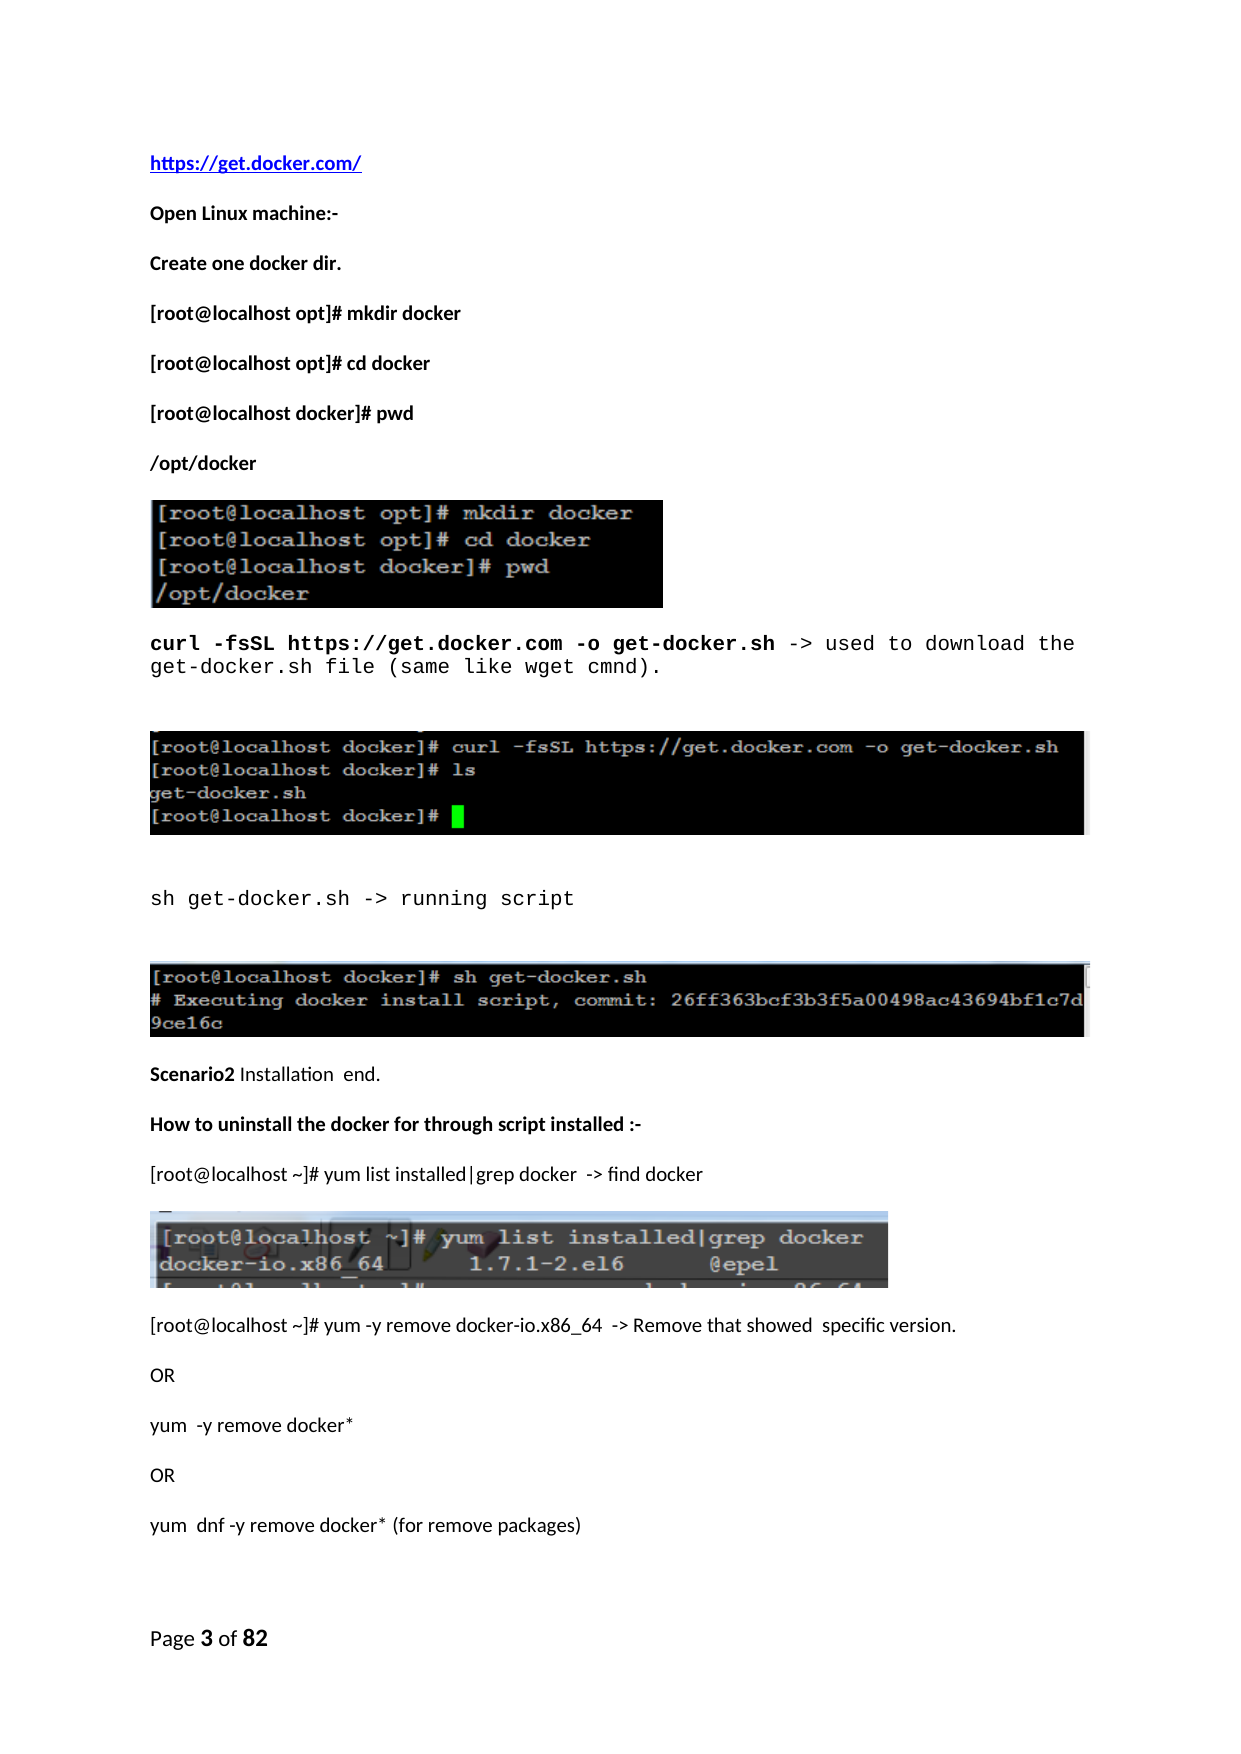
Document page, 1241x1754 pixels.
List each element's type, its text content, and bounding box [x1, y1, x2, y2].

text Scenario2 Installation end. [150, 1061, 1090, 1087]
text OR [150, 1362, 1090, 1388]
text https://get.docker.com/ [150, 150, 1090, 175]
text [root@localhost docker]# pwd [150, 400, 1090, 425]
picture [150, 1211, 889, 1288]
text sh get-docker.sh -> running script [150, 888, 1090, 912]
text yum dnf -y remove docker* (for remove packages) [150, 1512, 1090, 1538]
text How to uninstall the docker for through script installed :- [150, 1111, 1090, 1137]
text [root@localhost ~]# yum list installed|grep docker -> find docker [150, 1161, 1090, 1187]
picture [150, 500, 663, 608]
text Open Linux machine:- [150, 200, 1090, 225]
text [root@localhost opt]# mkdir docker [150, 300, 1090, 325]
text curl -fsSL https://get.docker.com -o get-docker.sh -> used to download the get-docker.sh file (same like wget cmnd). [150, 633, 1090, 680]
text Create one docker dir. [150, 250, 1090, 275]
text [root@localhost opt]# cd docker [150, 350, 1090, 375]
text [root@localhost ~]# yum -y remove docker-io.x86_64 -> Remove that showed specific version. [150, 1312, 1090, 1338]
text /opt/docker [150, 450, 1090, 475]
picture [150, 961, 1091, 1037]
text yum -y remove docker* [150, 1412, 1090, 1438]
picture [150, 731, 1091, 835]
text OR [150, 1462, 1090, 1488]
